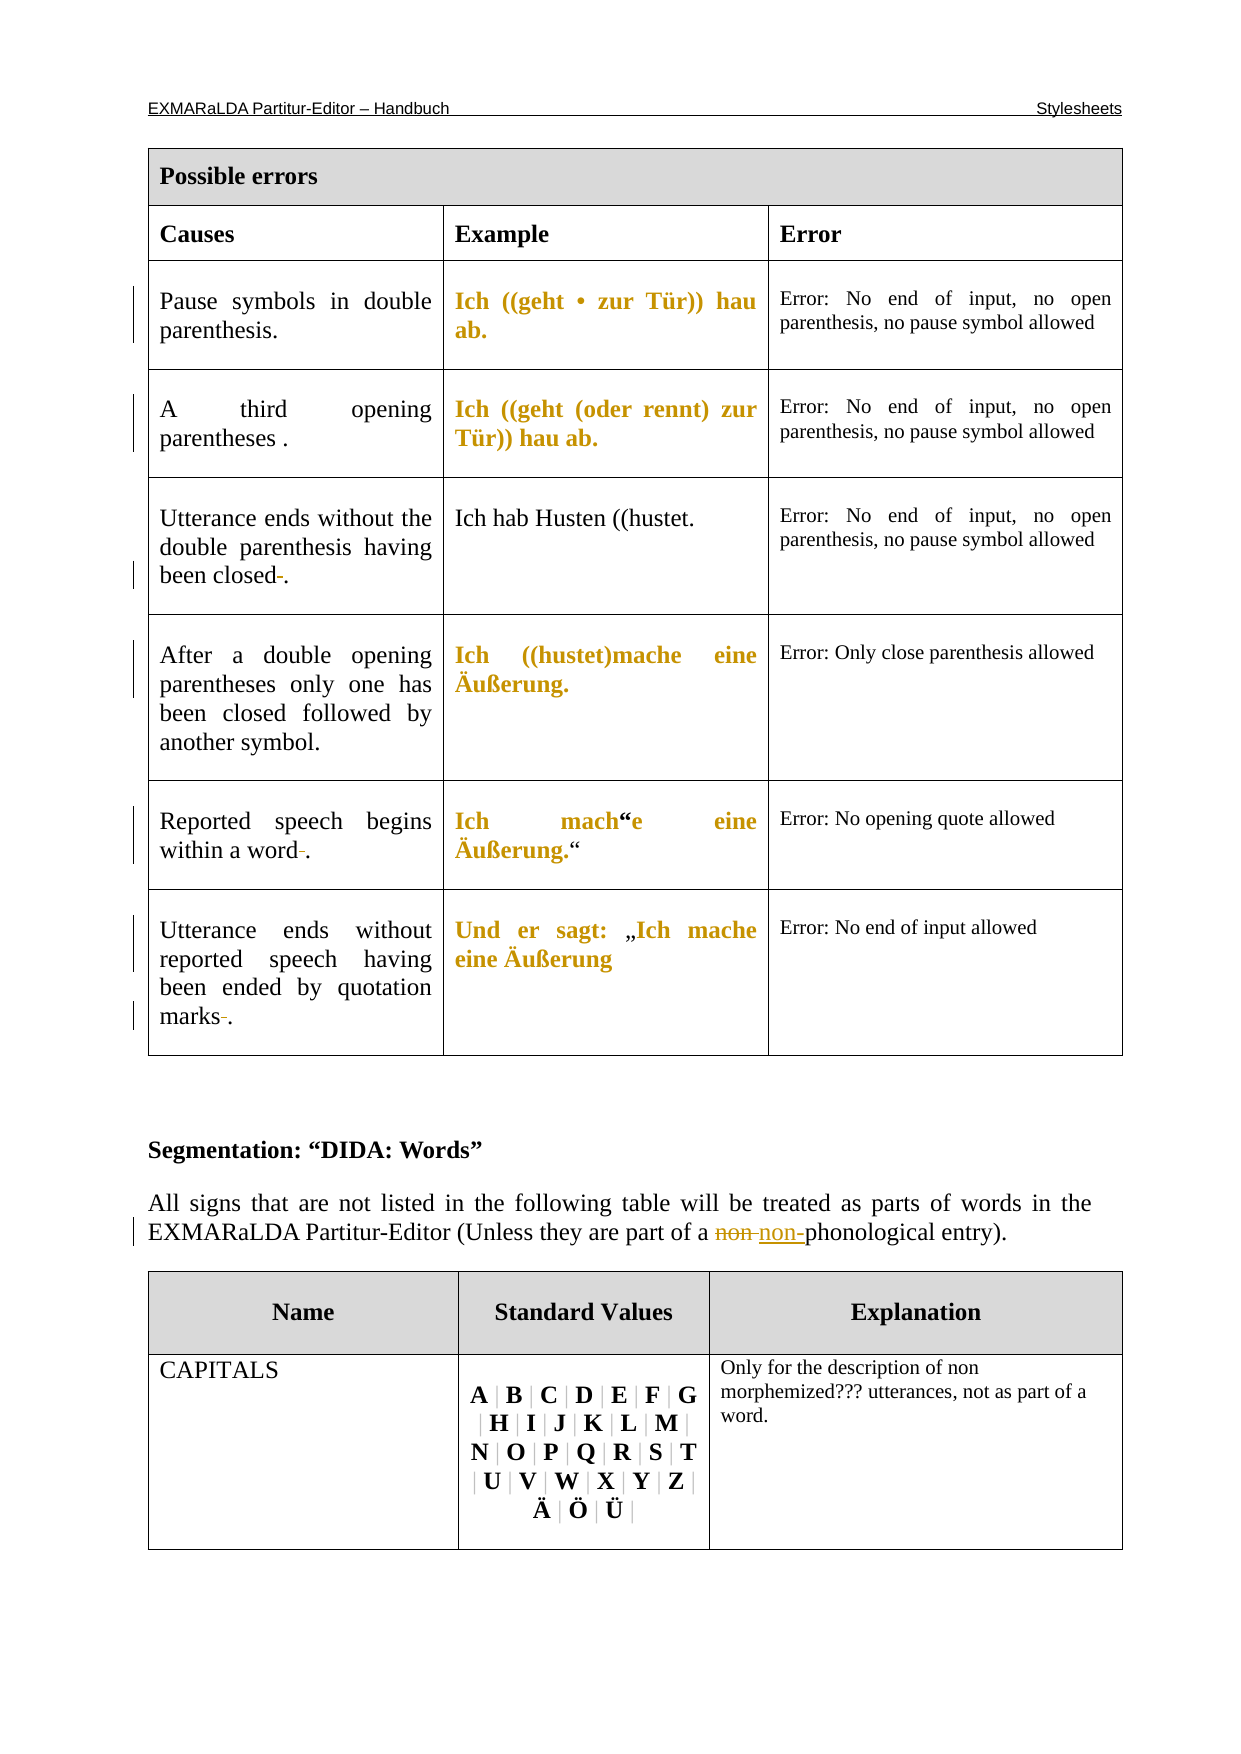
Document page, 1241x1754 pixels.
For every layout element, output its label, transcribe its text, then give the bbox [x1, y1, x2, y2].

table_cell Ich ((geht • zur Tür)) hau ab. [444, 261, 768, 368]
table_cell Error: Only close parenthesis allowed [769, 615, 1122, 780]
table_cell Ich ((hustet)mache eine Äußerung. [444, 615, 768, 780]
table_cell Ich ((geht (oder rennt) zur Tür)) hau ab. [444, 370, 768, 477]
table_cell Utterance ends without the double parenthesis having been closed. [149, 478, 443, 614]
table_cell Ich mach“e eine Äußerung.“ [444, 781, 768, 889]
table_cell Error: No end of input, no open parenthesis, no pause symbol allowed [769, 478, 1122, 614]
table_cell A third opening parentheses . [149, 370, 443, 477]
table_cell Error [769, 206, 1122, 260]
table_cell Error: No end of input, no open parenthesis, no pause symbol allowed [769, 261, 1122, 368]
table_cell Error: No end of input allowed [769, 890, 1122, 1055]
table_cell Only for the description of non morphemized??? utterances, not as part of a word. [710, 1355, 1122, 1548]
table_cell Utterance ends without reported speech having been ended by quotation marks. [149, 890, 443, 1055]
table_cell Error: No opening quote allowed [769, 781, 1122, 889]
text All signs that are not listed in the following table will be treated as parts of words in the EXMARaLDA Partitur-Editor (Unless they are part of a phonological entry). [148, 1188, 1093, 1246]
table_cell A | B | C | D | E | F | G | H | I | J | K | L | M | N | O | P | Q | R | S | T | U | V | W | X | Y | Z | Ä | Ö | Ü | [459, 1355, 709, 1548]
table_header Explanation [710, 1272, 1122, 1354]
table_cell Example [444, 206, 768, 260]
table_header Name [149, 1272, 458, 1354]
table_header Possible errors [149, 149, 1122, 205]
table_cell Error: No end of input, no open parenthesis, no pause symbol allowed [769, 370, 1122, 477]
table_cell Causes [149, 206, 443, 260]
table_cell After a double opening parentheses only one has been closed followed by another symbol. [149, 615, 443, 780]
subtitle Segmentation: “DIDA: Words” [148, 1135, 1093, 1163]
table_cell CAPITALS [149, 1355, 458, 1548]
table_cell Reported speech begins within a word. [149, 781, 443, 889]
table_cell Pause symbols in double parenthesis. [149, 261, 443, 368]
table_cell Und er sagt: „Ich mache eine Äußerung [444, 890, 768, 1055]
table_header Standard Values [459, 1272, 709, 1354]
table_cell Ich hab Husten ((hustet. [444, 478, 768, 614]
